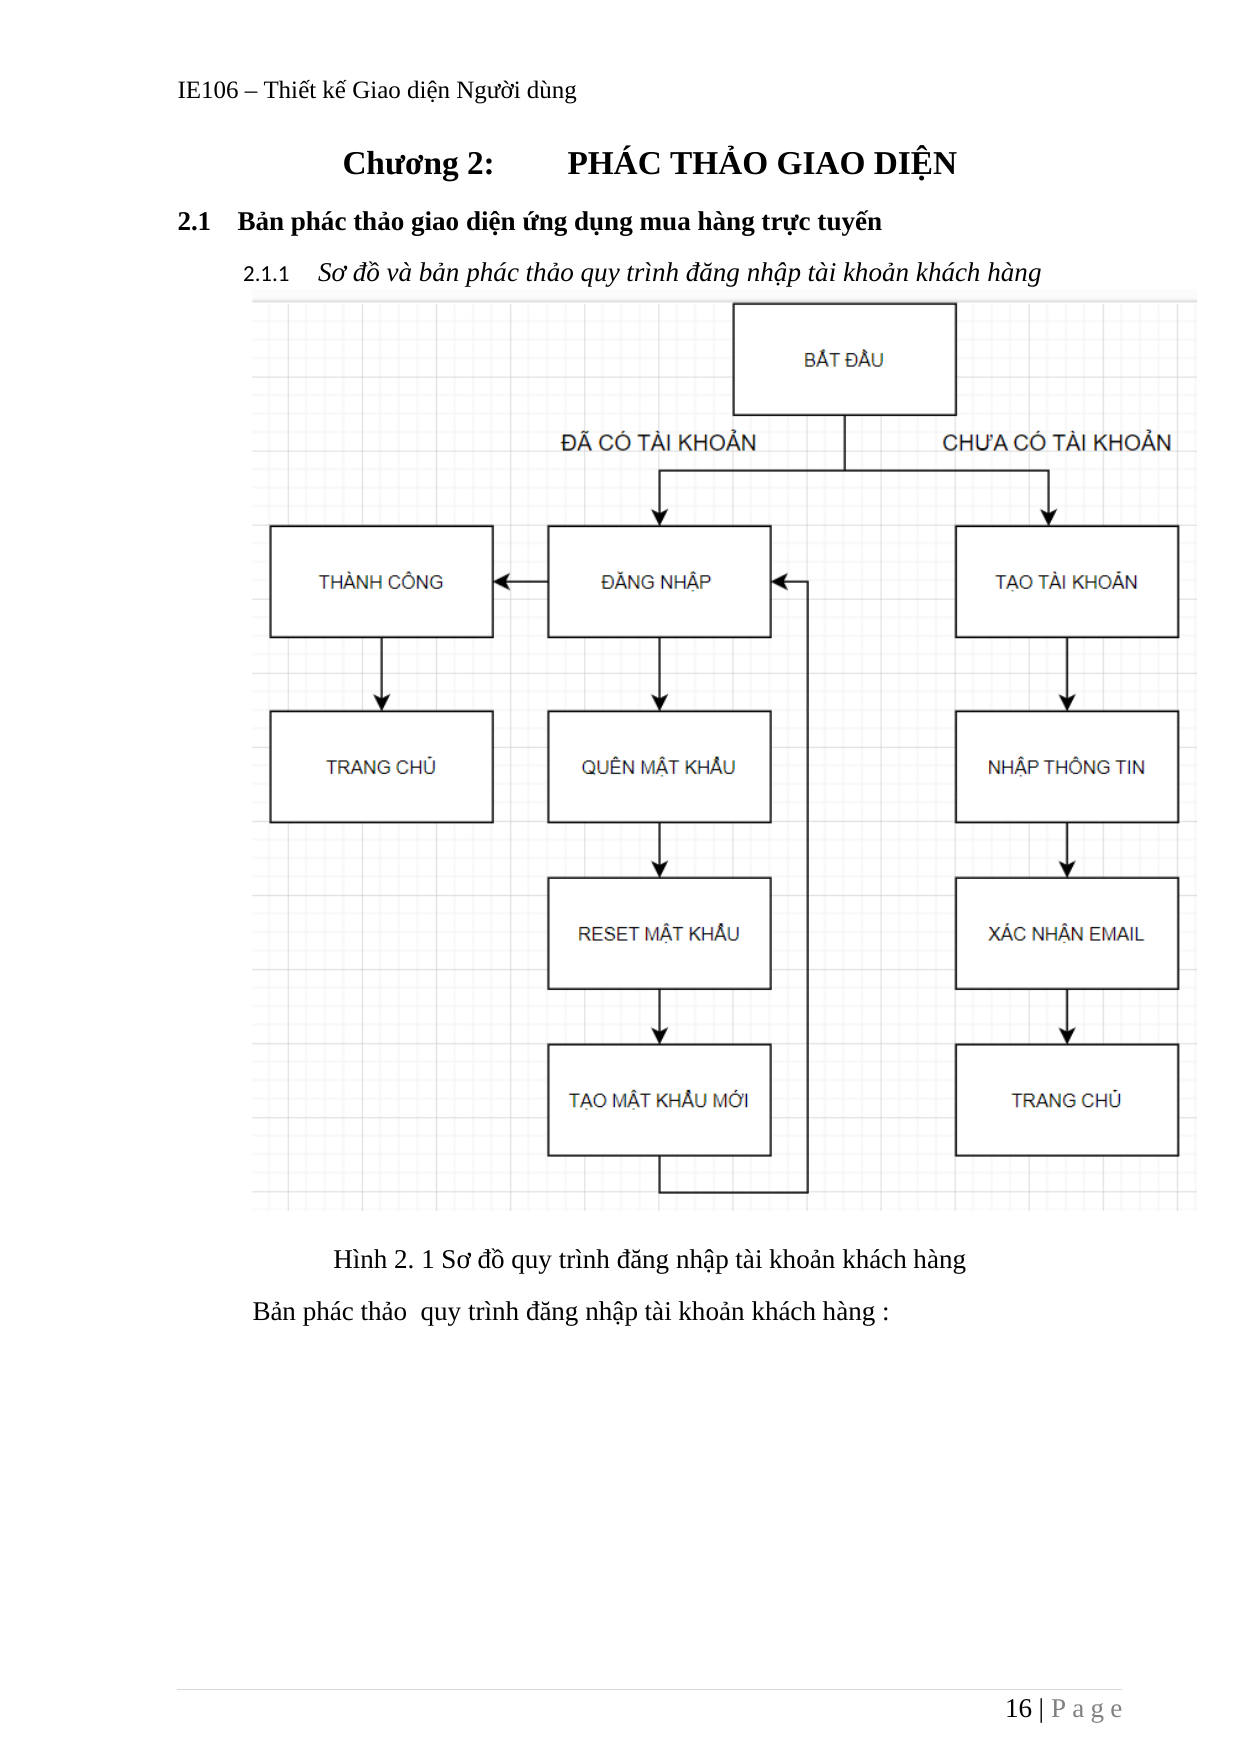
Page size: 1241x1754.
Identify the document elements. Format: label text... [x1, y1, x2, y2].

subtitle Sơ đồ và bản phác thảo quy trình đăng nhập tài khoản khách hàng [243, 256, 1122, 287]
subtitle Bản phác thảo giao diện ứng dụng mua hàng trực tuyến [177, 205, 1122, 236]
text Bản phác thảo quy trình đăng nhập tài khoản khách hàng : [177, 1295, 1122, 1326]
picture [252, 289, 1198, 1211]
subtitle PHÁC THẢO GIAO DIỆN [177, 143, 1122, 181]
